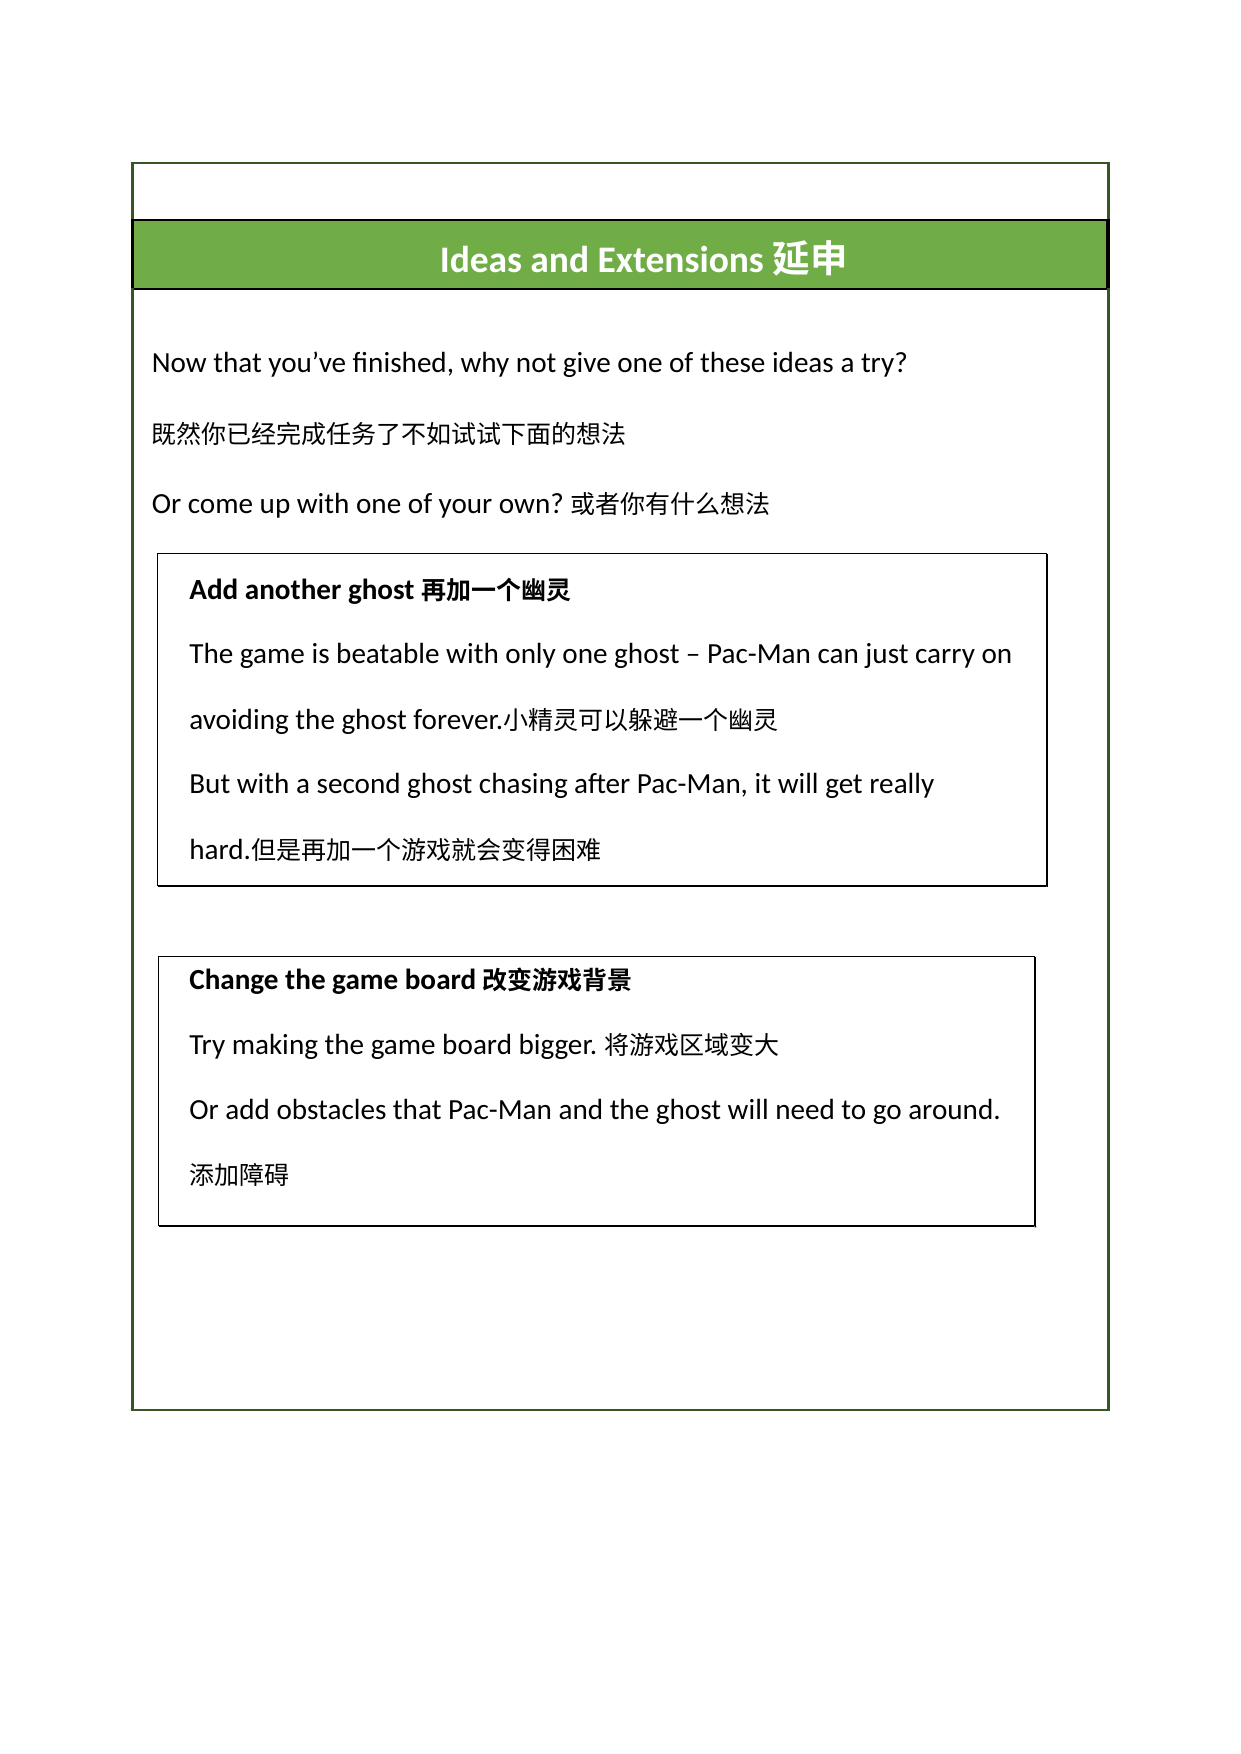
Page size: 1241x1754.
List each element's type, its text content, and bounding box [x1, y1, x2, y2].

table_cell Ideas and Extensions 延申 [134, 221, 1106, 288]
table_cell Now that you’ve finished, why not give one of these ideas a try? 既然你已经完成任务了不如试试下面的想法 Or come up with one of your own? 或者你有什么想法 Add another ghost 再加一个幽灵 The game is beatable with only one ghost – Pac-Man can just carry on avoiding the ghost forever.小精灵可以躲避一个幽灵 But with a second ghost chasing after Pac-Man, it will get really hard.但是再加一个游戏就会变得困难 Change the game board 改变游戏背景 Try making the game board bigger. 将游戏区域变大 Or add obstacles that Pac-Man and the ghost will need to go around.添加障碍 [134, 290, 1107, 1408]
table_header [134, 164, 1107, 219]
